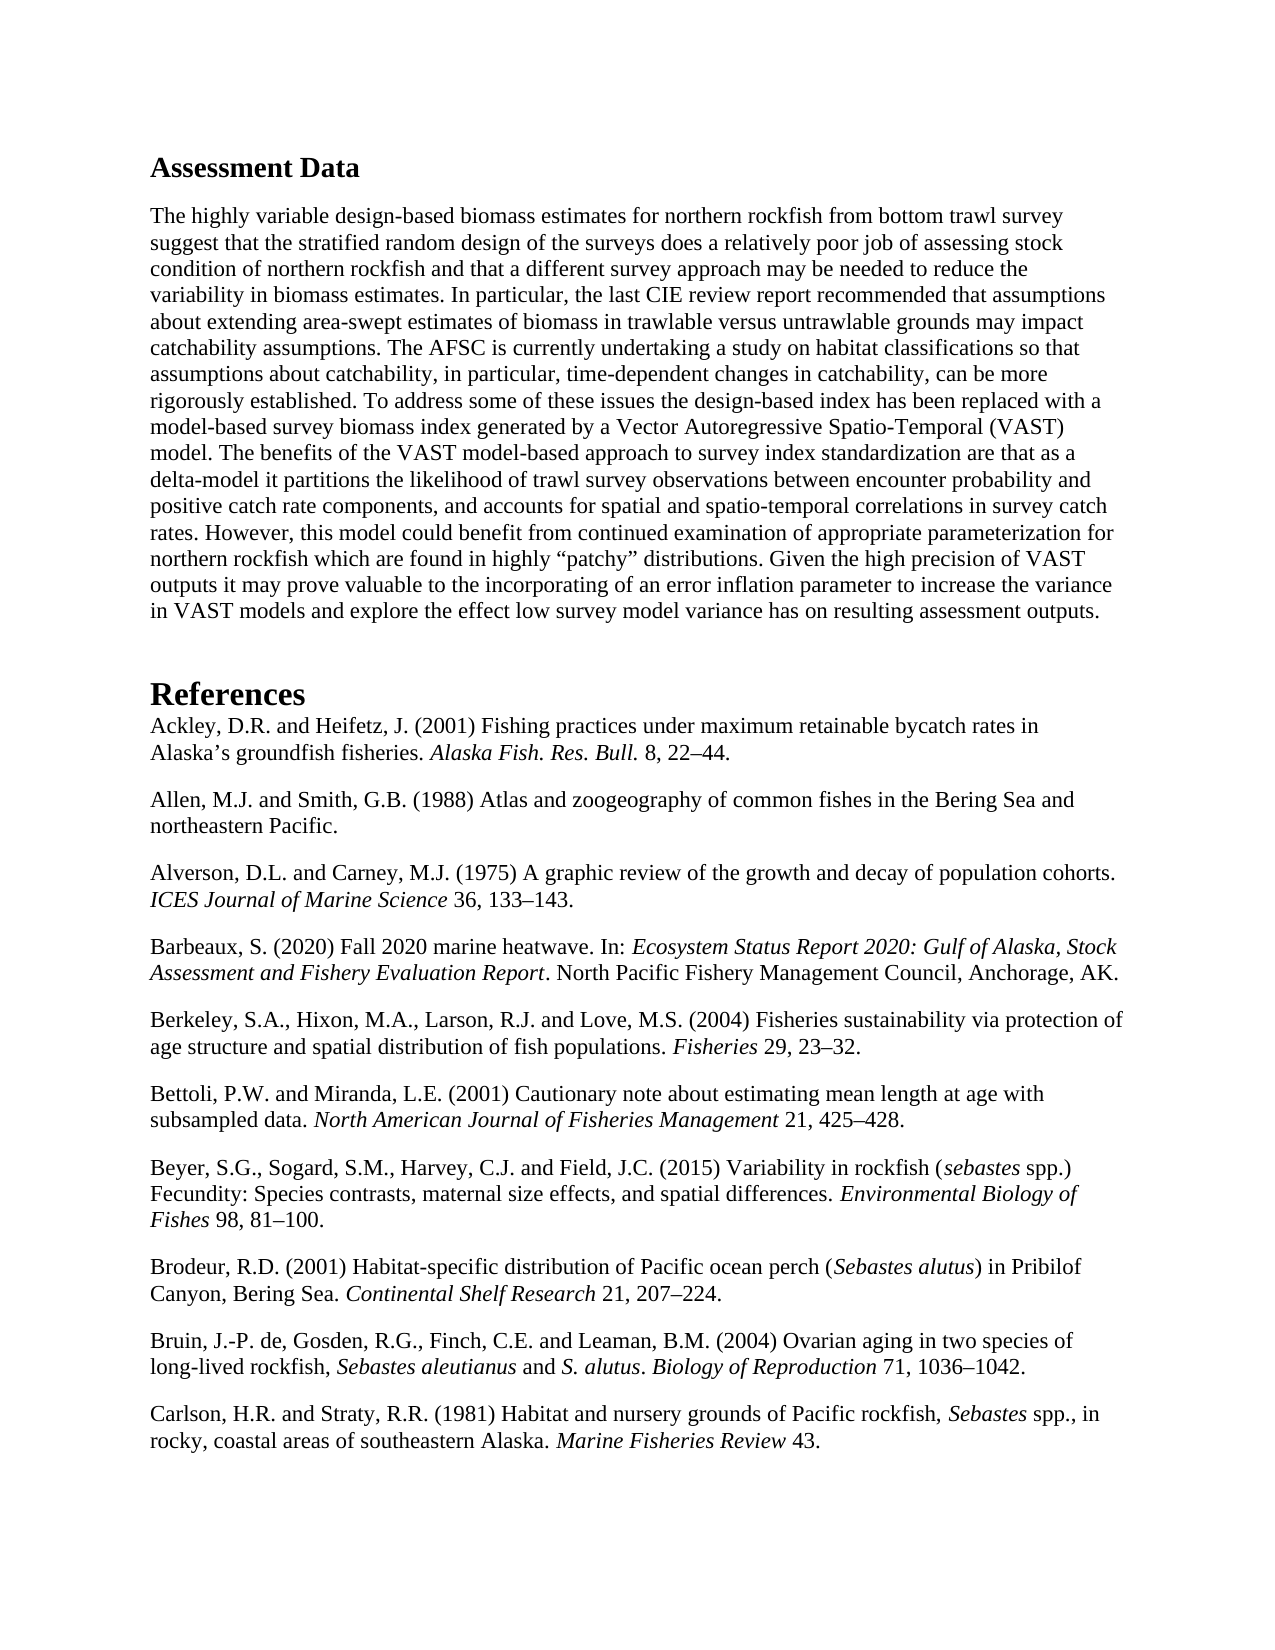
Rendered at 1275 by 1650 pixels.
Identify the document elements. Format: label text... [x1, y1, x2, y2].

text Alverson, D.L. and Carney, M.J. (1975) A graphic review of the growth and decay of population cohorts. ICES Journal of Marine Science 36, 133–143. [150, 859, 1125, 912]
subtitle Assessment Data [150, 150, 1125, 183]
text Barbeaux, S. (2020) Fall 2020 marine heatwave. In: Ecosystem Status Report 2020: Gulf of Alaska, Stock Assessment and Fishery Evaluation Report. North Pacific Fishery Management Council, Anchorage, AK. [150, 933, 1125, 986]
text Carlson, H.R. and Straty, R.R. (1981) Habitat and nursery grounds of Pacific rockfish, Sebastes spp., in rocky, coastal areas of southeastern Alaska. Marine Fisheries Review 43. [150, 1401, 1125, 1453]
subtitle References [150, 674, 1125, 712]
text Brodeur, R.D. (2001) Habitat-specific distribution of Pacific ocean perch (Sebastes alutus) in Pribilof Canyon, Bering Sea. Continental Shelf Research 21, 207–224. [150, 1253, 1125, 1306]
text Bruin, J.-P. de, Gosden, R.G., Finch, C.E. and Leaman, B.M. (2004) Ovarian aging in two species of long-lived rockfish, Sebastes aleutianus and S. alutus. Biology of Reproduction 71, 1036–1042. [150, 1327, 1125, 1380]
text Allen, M.J. and Smith, G.B. (1988) Atlas and zoogeography of common fishes in the Bering Sea and northeastern Pacific. [150, 786, 1125, 838]
text Bettoli, P.W. and Miranda, L.E. (2001) Cautionary note about estimating mean length at age with subsampled data. North American Journal of Fisheries Management 21, 425–428. [150, 1080, 1125, 1133]
text Ackley, D.R. and Heifetz, J. (2001) Fishing practices under maximum retainable bycatch rates in Alaska’s groundfish fisheries. Alaska Fish. Res. Bull. 8, 22–44. [150, 712, 1125, 765]
text The highly variable design-based biomass estimates for northern rockfish from bottom trawl survey suggest that the stratified random design of the surveys does a relatively poor job of assessing stock condition of northern rockfish and that a different survey approach may be needed to reduce the variability in biomass estimates. In particular, the last CIE review report recommended that assumptions about extending area-swept estimates of biomass in trawlable versus untrawlable grounds may impact catchability assumptions. The AFSC is currently undertaking a study on habitat classifications so that assumptions about catchability, in particular, time-dependent changes in catchability, can be more rigorously established. To address some of these issues the design-based index has been replaced with a model-based survey biomass index generated by a Vector Autoregressive Spatio-Temporal (VAST) model. The benefits of the VAST model-based approach to survey index standardization are that as a delta-model it partitions the likelihood of trawl survey observations between encounter probability and positive catch rate components, and accounts for spatial and spatio-temporal correlations in survey catch rates. However, this model could benefit from continued examination of appropriate parameterization for northern rockfish which are found in highly “patchy” distributions. Given the high precision of VAST outputs it may prove valuable to the incorporating of an error inflation parameter to increase the variance in VAST models and explore the effect low survey model variance has on resulting assessment outputs. [150, 202, 1125, 624]
text Berkeley, S.A., Hixon, M.A., Larson, R.J. and Love, M.S. (2004) Fisheries sustainability via protection of age structure and spatial distribution of fish populations. Fisheries 29, 23–32. [150, 1006, 1125, 1059]
text Beyer, S.G., Sogard, S.M., Harvey, C.J. and Field, J.C. (2015) Variability in rockfish (sebastes spp.) Fecundity: Species contrasts, maternal size effects, and spatial differences. Environmental Biology of Fishes 98, 81–100. [150, 1153, 1125, 1233]
